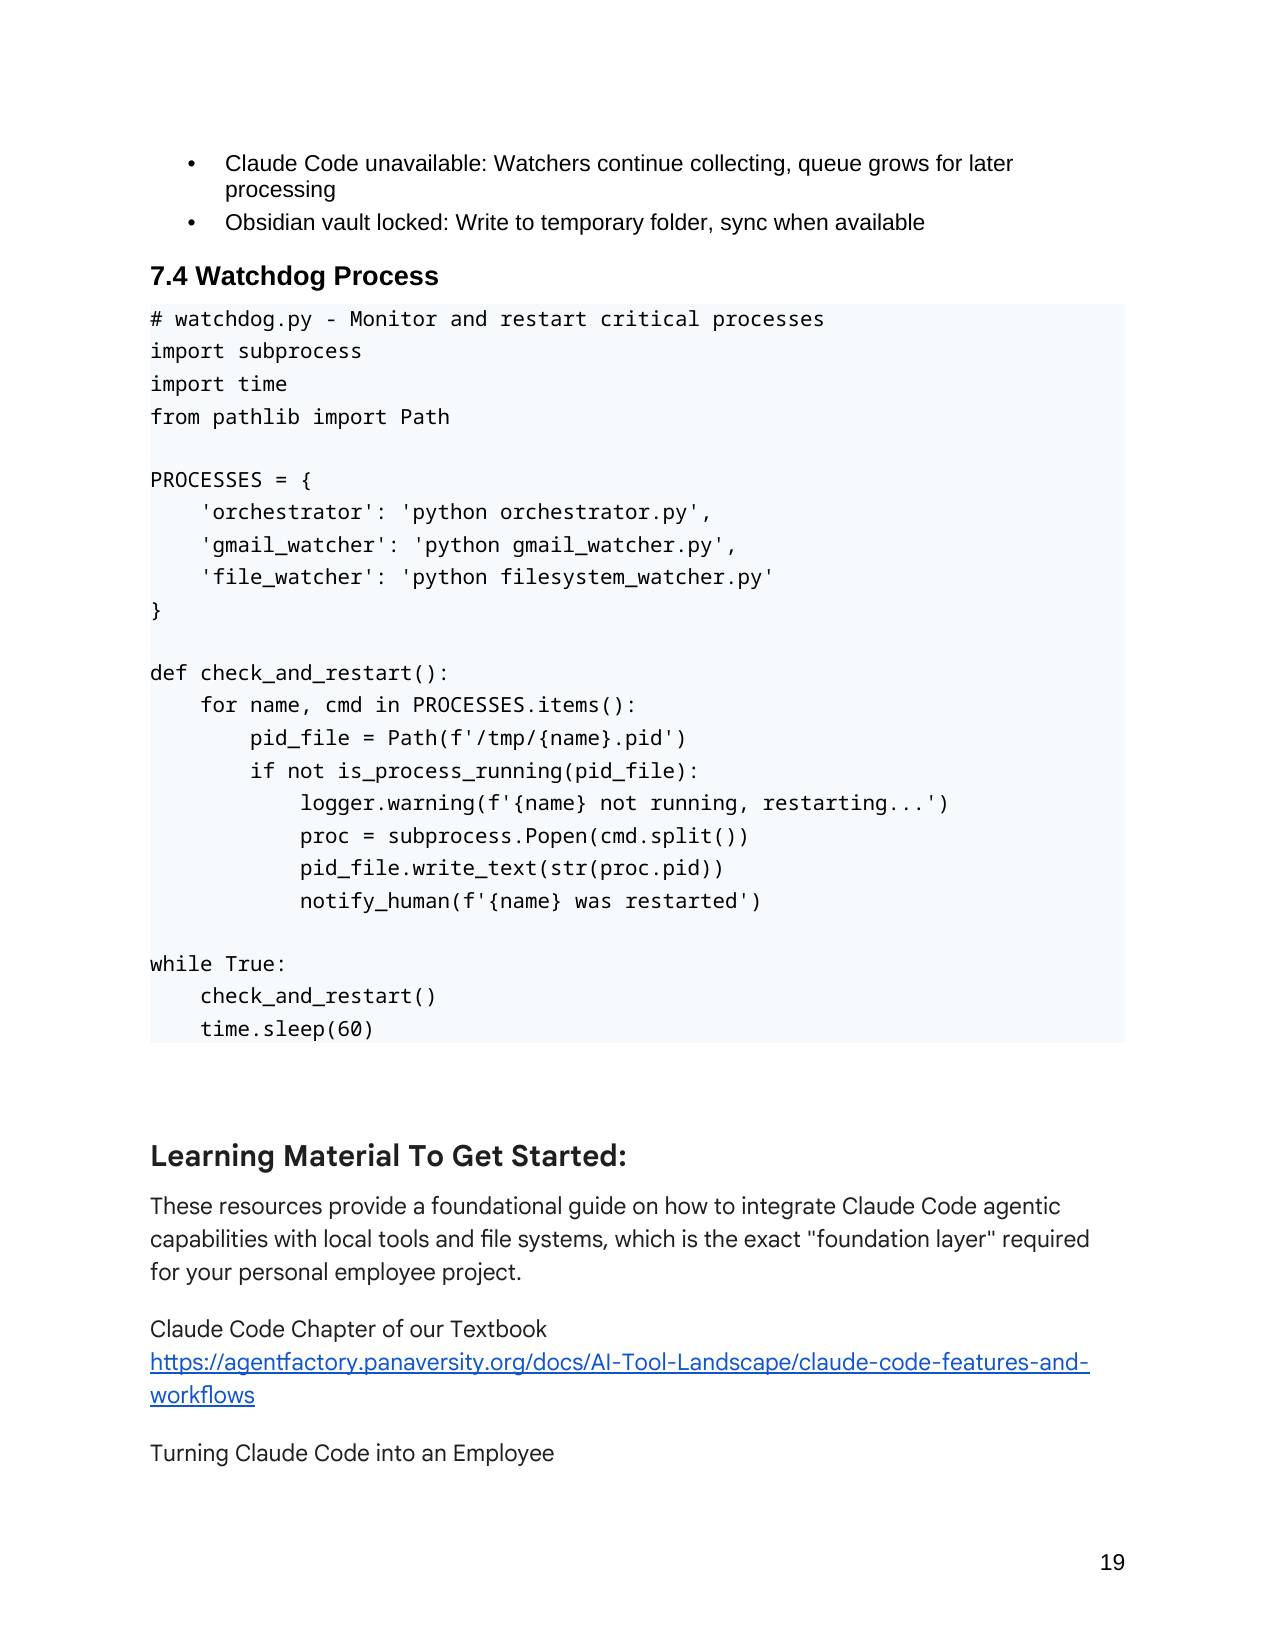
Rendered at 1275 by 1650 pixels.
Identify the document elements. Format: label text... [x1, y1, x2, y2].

text if not is_process_running(pid_file): [150, 756, 1125, 784]
subtitle Learning Material To Get Started: [150, 1138, 1125, 1175]
list Obsidian vault locked: Write to temporary folder, sync when available [187, 209, 1125, 235]
subtitle 7.4 Watchdog Process [150, 260, 1125, 292]
text check_and_restart() [150, 982, 1125, 1010]
text # watchdog.py - Monitor and restart critical processes [150, 304, 1125, 332]
text while True: [150, 949, 1125, 977]
list Claude Code unavailable: Watchers continue collecting, queue grows for later processing [187, 150, 1125, 203]
text } [150, 595, 1125, 623]
text pid_file.write_text(str(proc.pid)) [150, 853, 1125, 882]
text 'orchestrator': 'python orchestrator.py', [150, 497, 1125, 526]
text logger.warning(f'{name} not running, restarting...') [150, 788, 1125, 817]
text time.sleep(60) [150, 1014, 1125, 1043]
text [150, 1439, 1125, 1468]
text from pathlib import Path [150, 402, 1125, 430]
text notify_human(f'{name} was restarted') [150, 886, 1125, 914]
text def check_and_restart(): [150, 658, 1125, 686]
text These resources provide a foundational guide on how to integrate Claude Code agentic capabilities with local tools and file systems, which is the exact "foundation layer" required for your personal employee project. [150, 1193, 1125, 1287]
text import time [150, 369, 1125, 398]
text import subprocess [150, 337, 1125, 365]
text for name, cmd in PROCESSES.items(): [150, 691, 1125, 719]
text 'file_watcher': 'python filesystem_watcher.py' [150, 562, 1125, 591]
text proc = subprocess.Popen(cmd.split()) [150, 821, 1125, 849]
text pid_file = Path(f'/tmp/{name}.pid') [150, 723, 1125, 752]
text Claude Code Chapter of our Textbook https://agentfactory.panaversity.org/docs/AI-Tool-Landscape/claude-code-features-and-workflows [150, 1316, 1125, 1410]
text 'gmail_watcher': 'python gmail_watcher.py', [150, 530, 1125, 558]
text PROCESSES = { [150, 465, 1125, 493]
